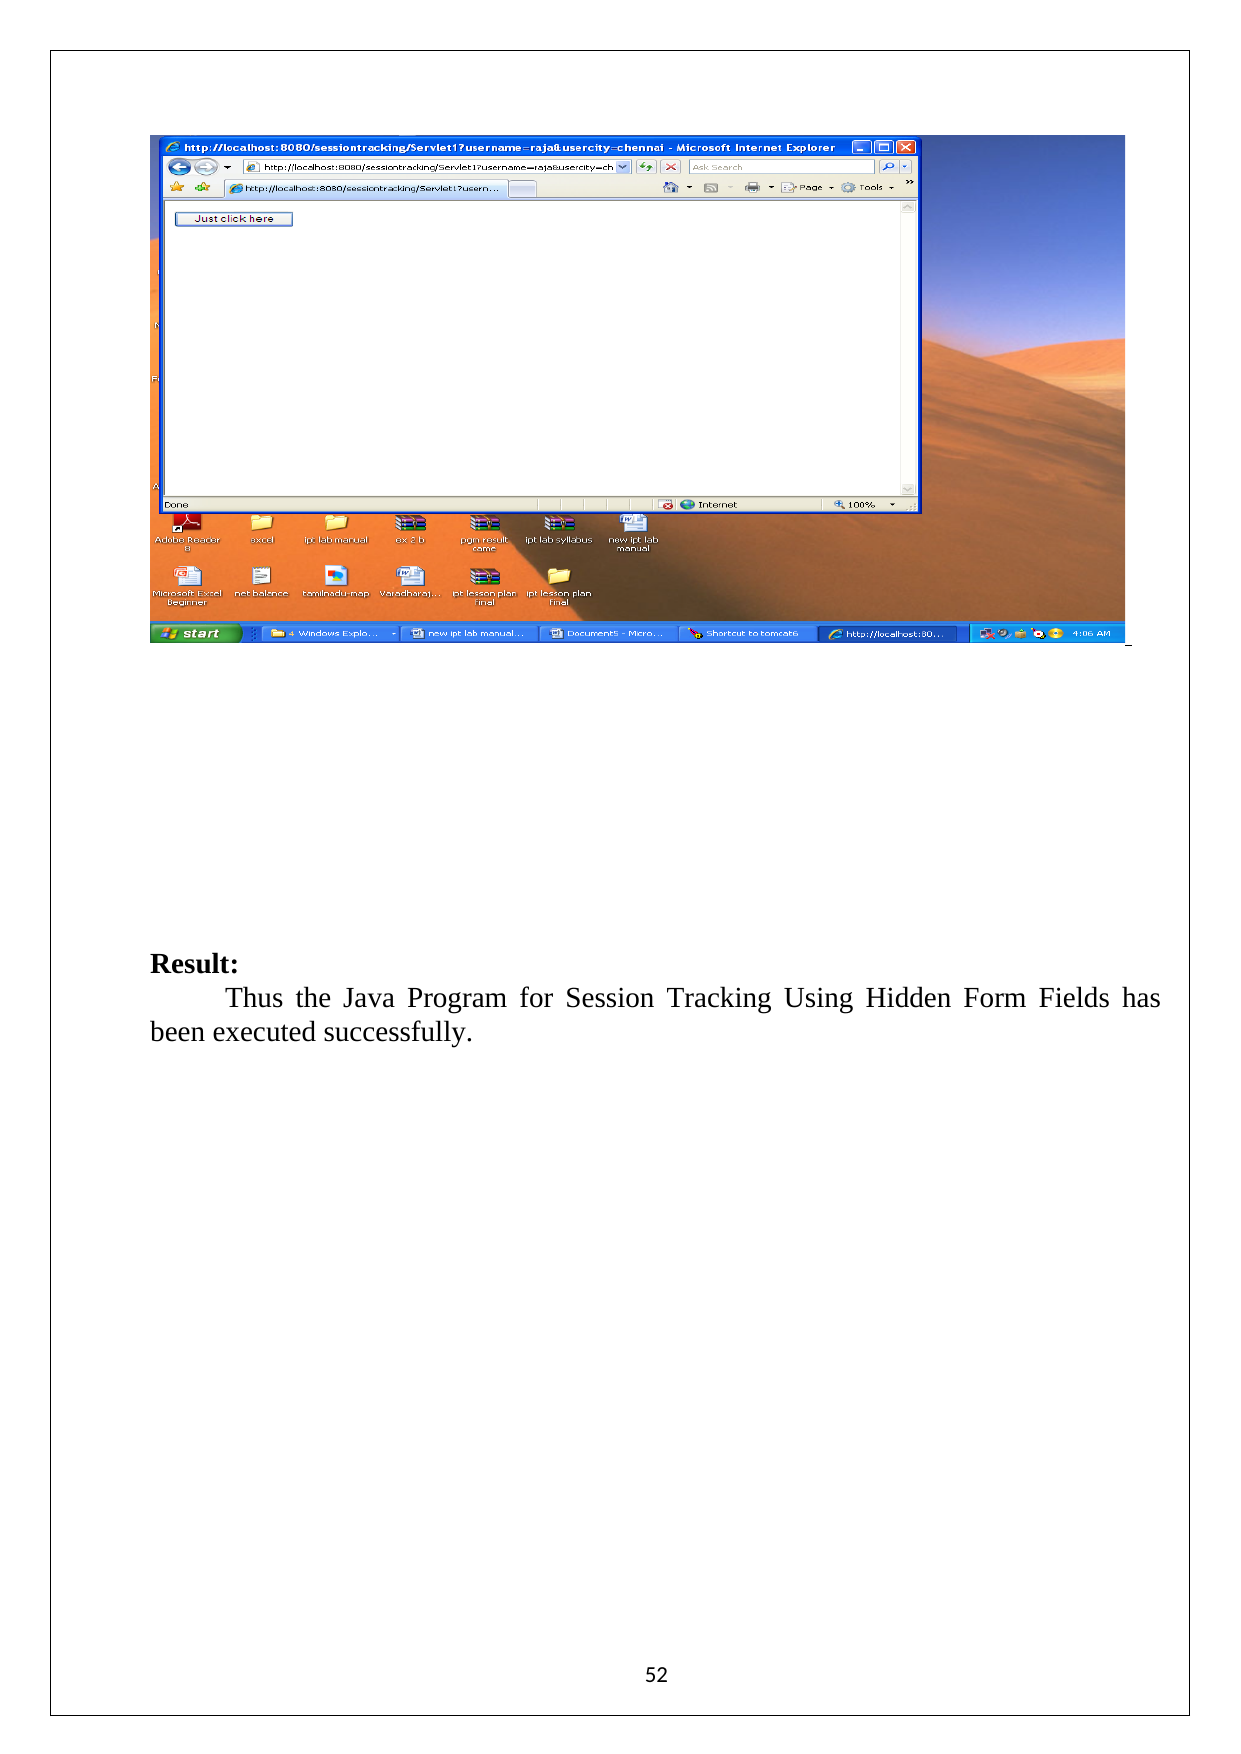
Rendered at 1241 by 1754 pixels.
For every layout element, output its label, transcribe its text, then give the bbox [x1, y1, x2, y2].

text Result: [150, 947, 1162, 980]
picture [150, 135, 1125, 643]
text Thus the Java Program for Session Tracking Using Hidden Form Fields has been executed successfully. [150, 980, 1162, 1047]
